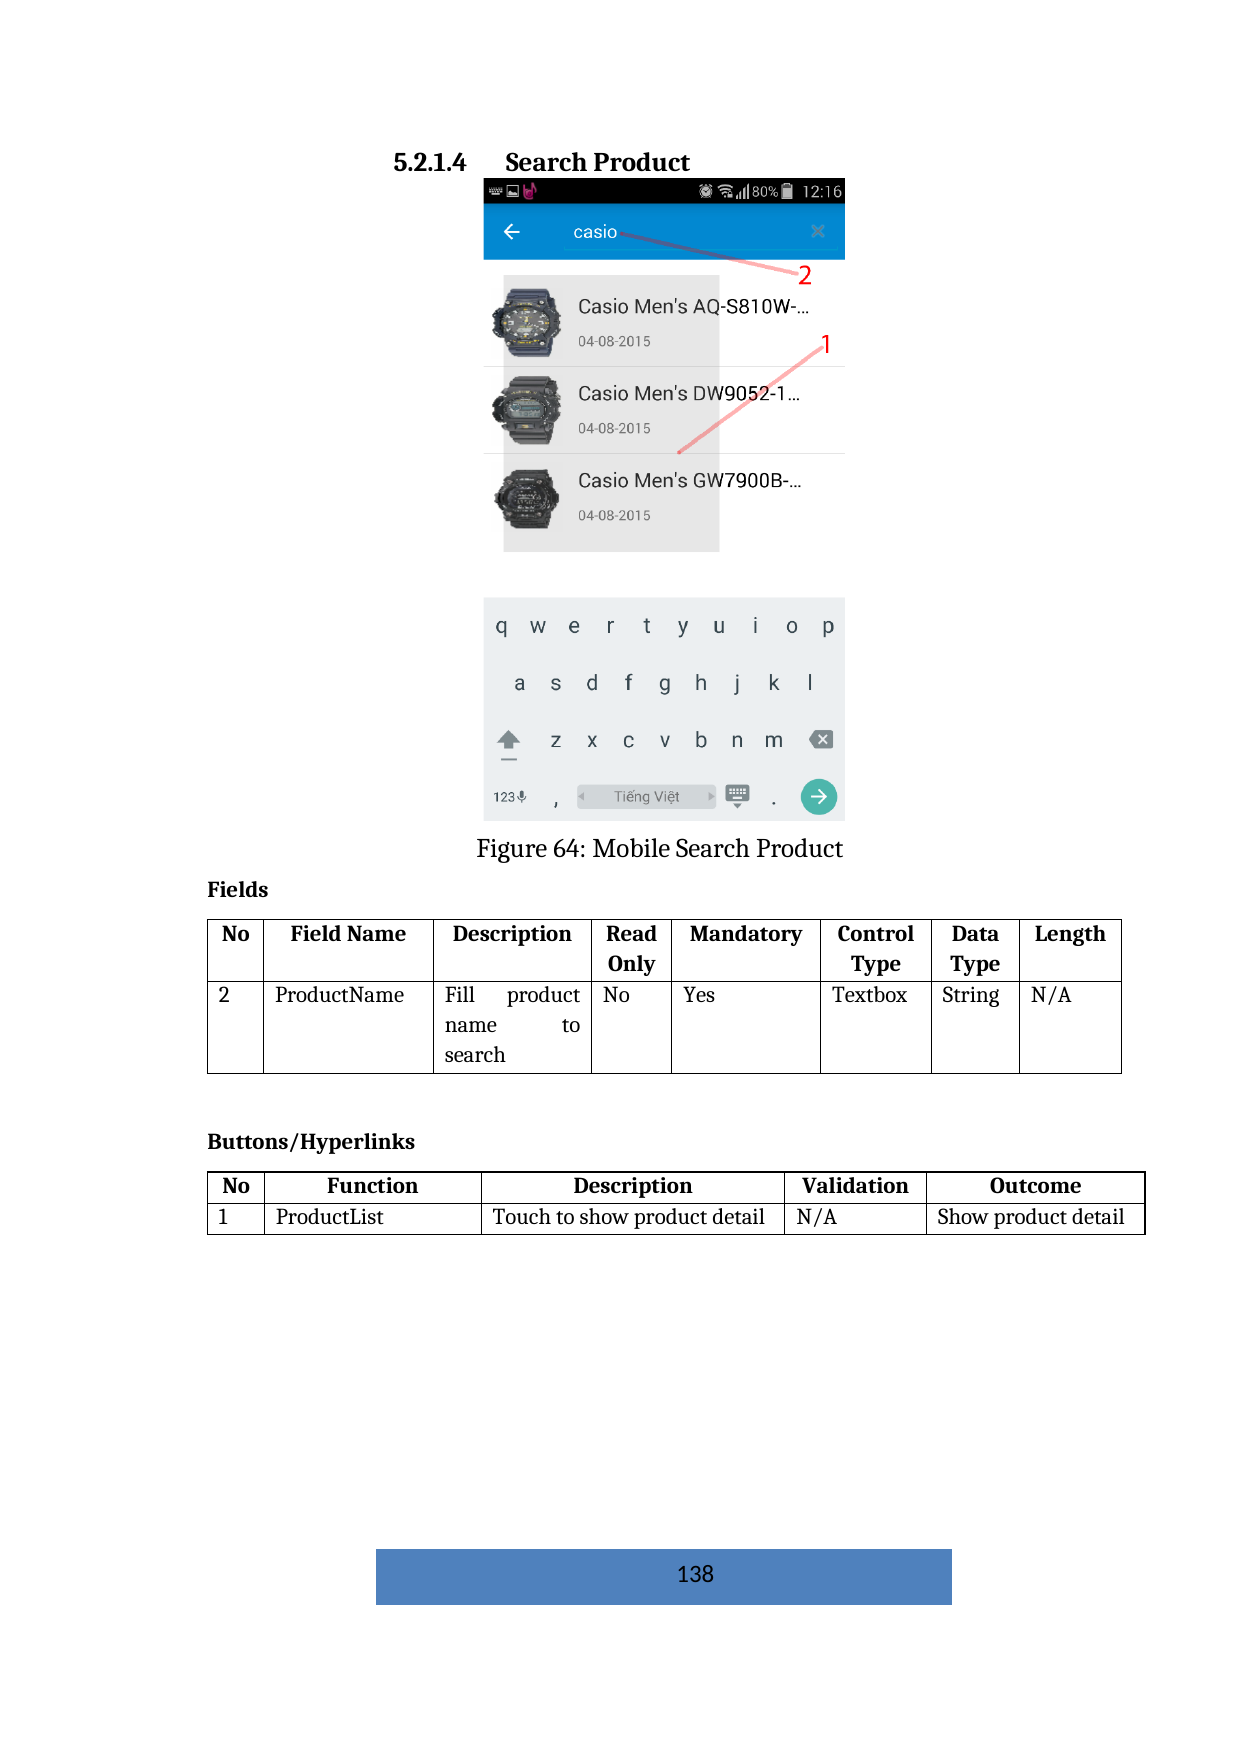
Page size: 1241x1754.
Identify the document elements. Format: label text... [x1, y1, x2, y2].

text Fields [207, 877, 1122, 903]
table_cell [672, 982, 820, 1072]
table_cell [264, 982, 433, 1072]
picture [483, 178, 845, 202]
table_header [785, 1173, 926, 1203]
picture [483, 217, 845, 821]
subtitle Search Product [393, 147, 1122, 178]
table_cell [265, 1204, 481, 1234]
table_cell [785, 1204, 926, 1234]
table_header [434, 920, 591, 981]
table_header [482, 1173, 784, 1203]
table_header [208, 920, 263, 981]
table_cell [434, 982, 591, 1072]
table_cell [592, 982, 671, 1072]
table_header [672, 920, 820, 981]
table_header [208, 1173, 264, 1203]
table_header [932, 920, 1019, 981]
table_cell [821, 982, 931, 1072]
picture [483, 205, 845, 210]
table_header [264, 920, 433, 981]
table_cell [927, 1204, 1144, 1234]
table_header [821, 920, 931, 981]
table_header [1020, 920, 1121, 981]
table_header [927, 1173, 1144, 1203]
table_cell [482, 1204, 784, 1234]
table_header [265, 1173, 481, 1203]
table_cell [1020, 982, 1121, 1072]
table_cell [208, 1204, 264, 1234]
text Buttons/Hyperlinks [207, 1129, 1122, 1155]
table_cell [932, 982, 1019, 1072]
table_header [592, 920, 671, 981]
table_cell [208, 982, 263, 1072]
